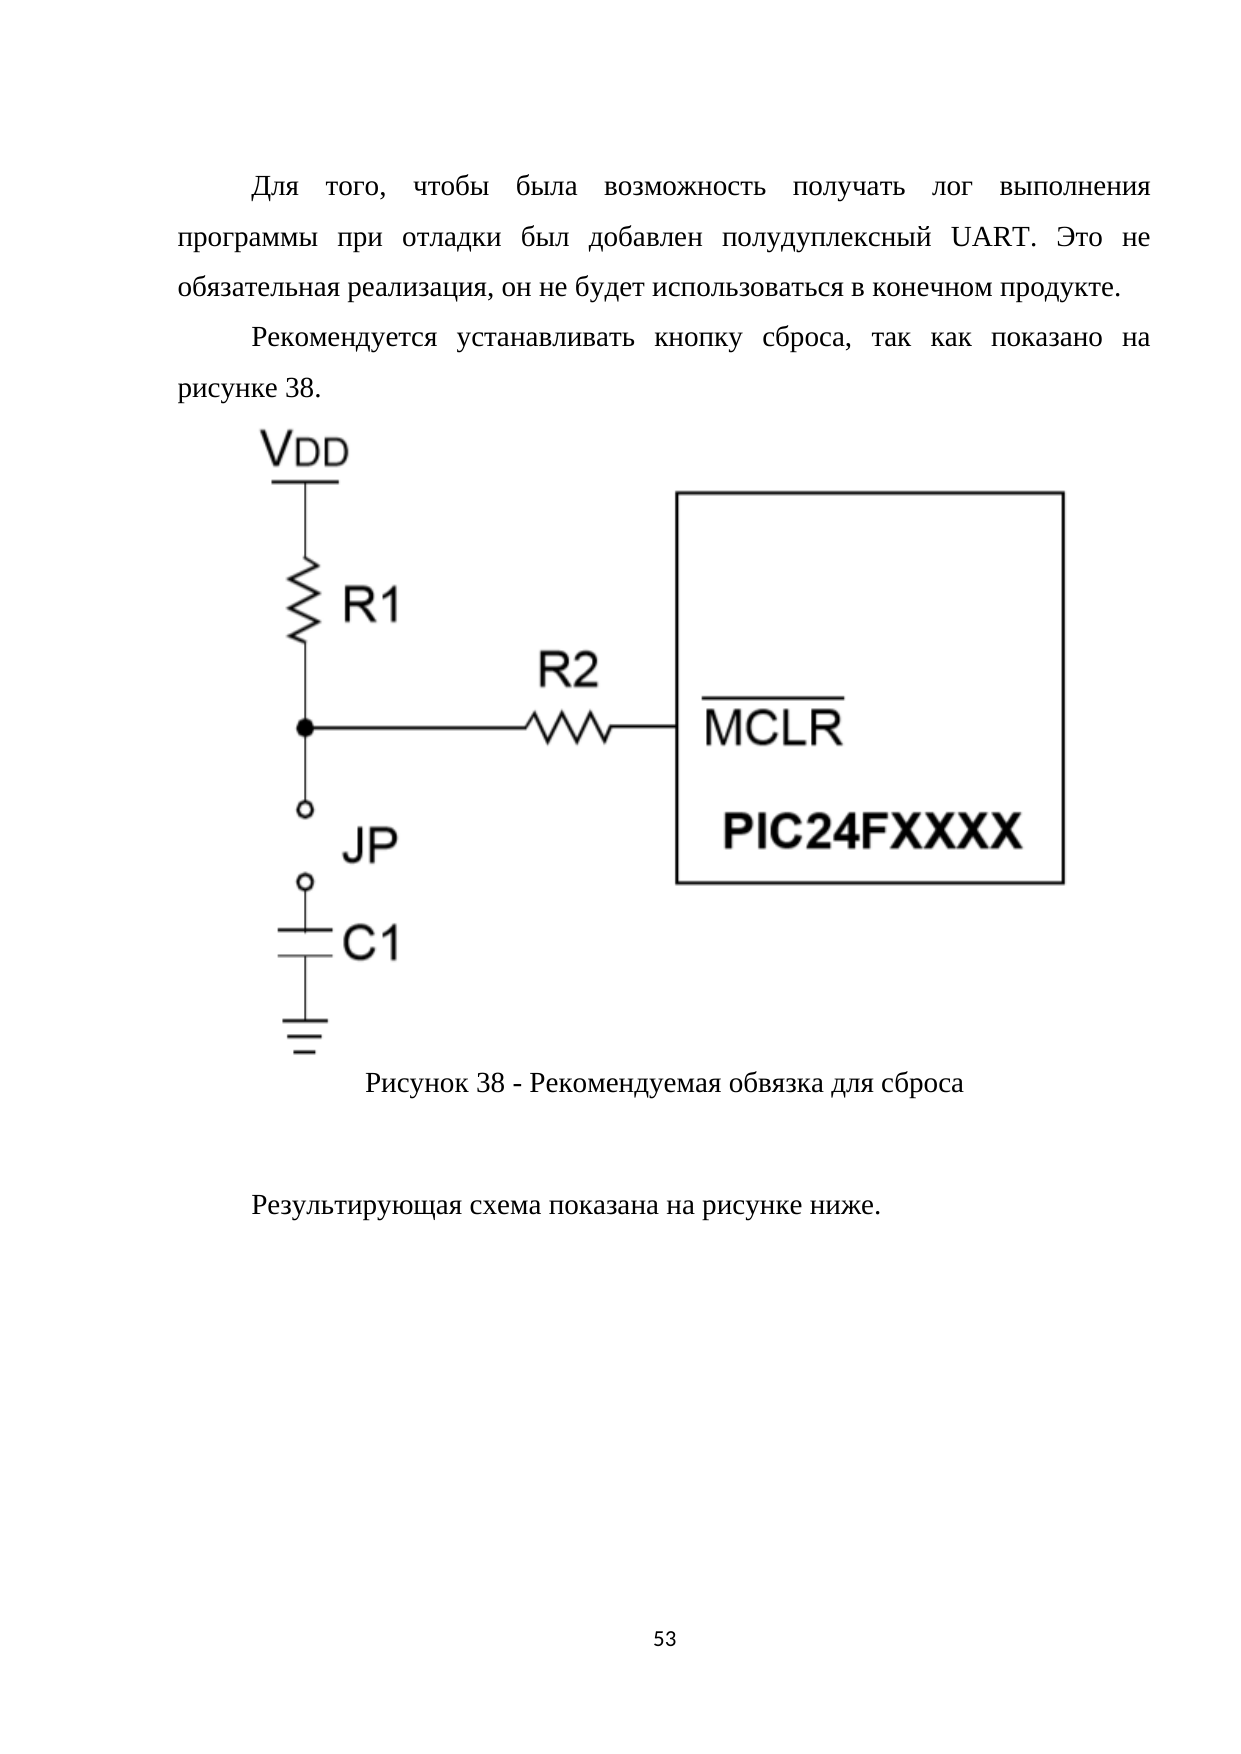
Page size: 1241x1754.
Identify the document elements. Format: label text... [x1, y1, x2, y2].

text Для того, чтобы была возможность получать лог выполнения программы при отладки был добавлен полудуплексный UART. Это не обязательная реализация, он не будет использоваться в конечном продукте. [177, 168, 1152, 303]
text Результирующая схема показана на рисунке ниже. [177, 1187, 1152, 1220]
text Рекомендуется устанавливать кнопку сброса, так как показано на рисунке 38. [177, 319, 1152, 403]
picture [253, 420, 1076, 1066]
text Рисунок 38 - Рекомендуемая обвязка для сброса [177, 1065, 1152, 1099]
